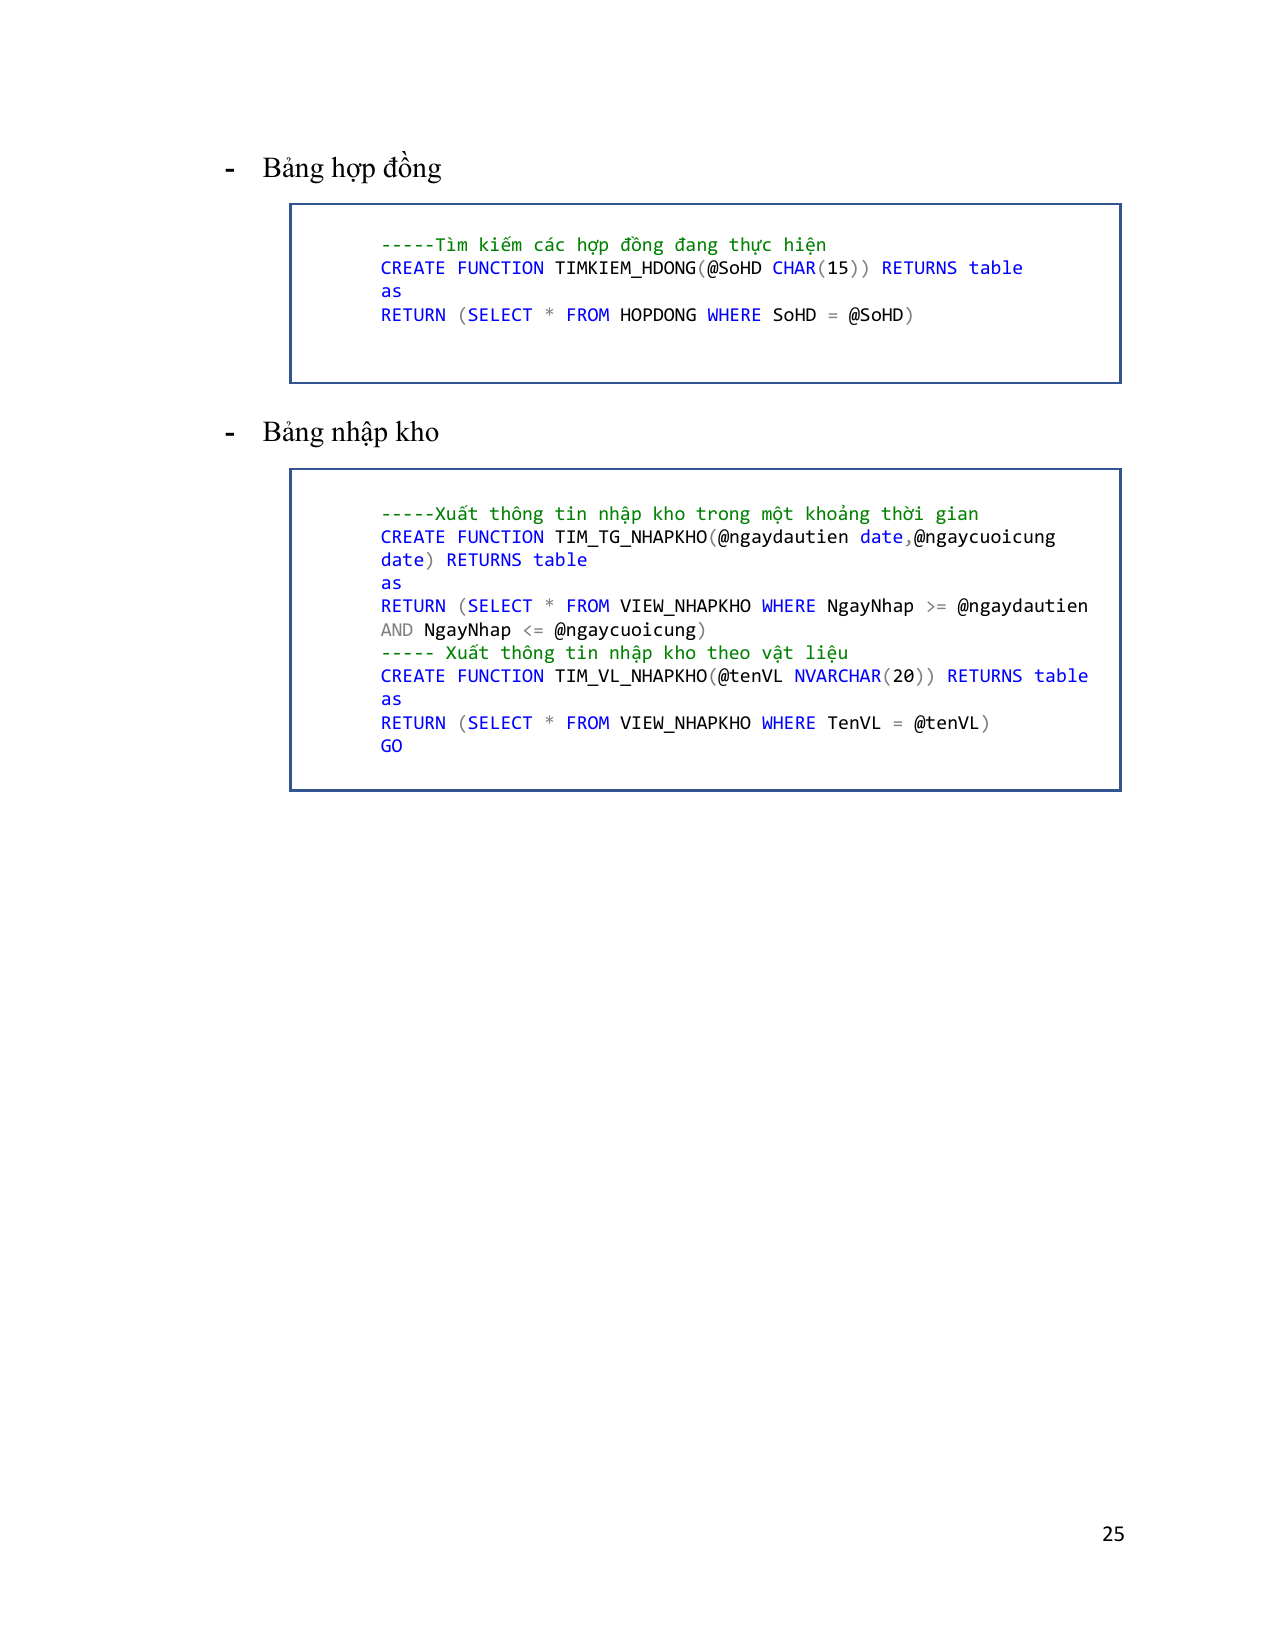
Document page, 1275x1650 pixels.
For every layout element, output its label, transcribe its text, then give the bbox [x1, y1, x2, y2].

list Bảng nhập kho [225, 414, 1125, 448]
list Bảng hợp đồng [225, 150, 1125, 183]
